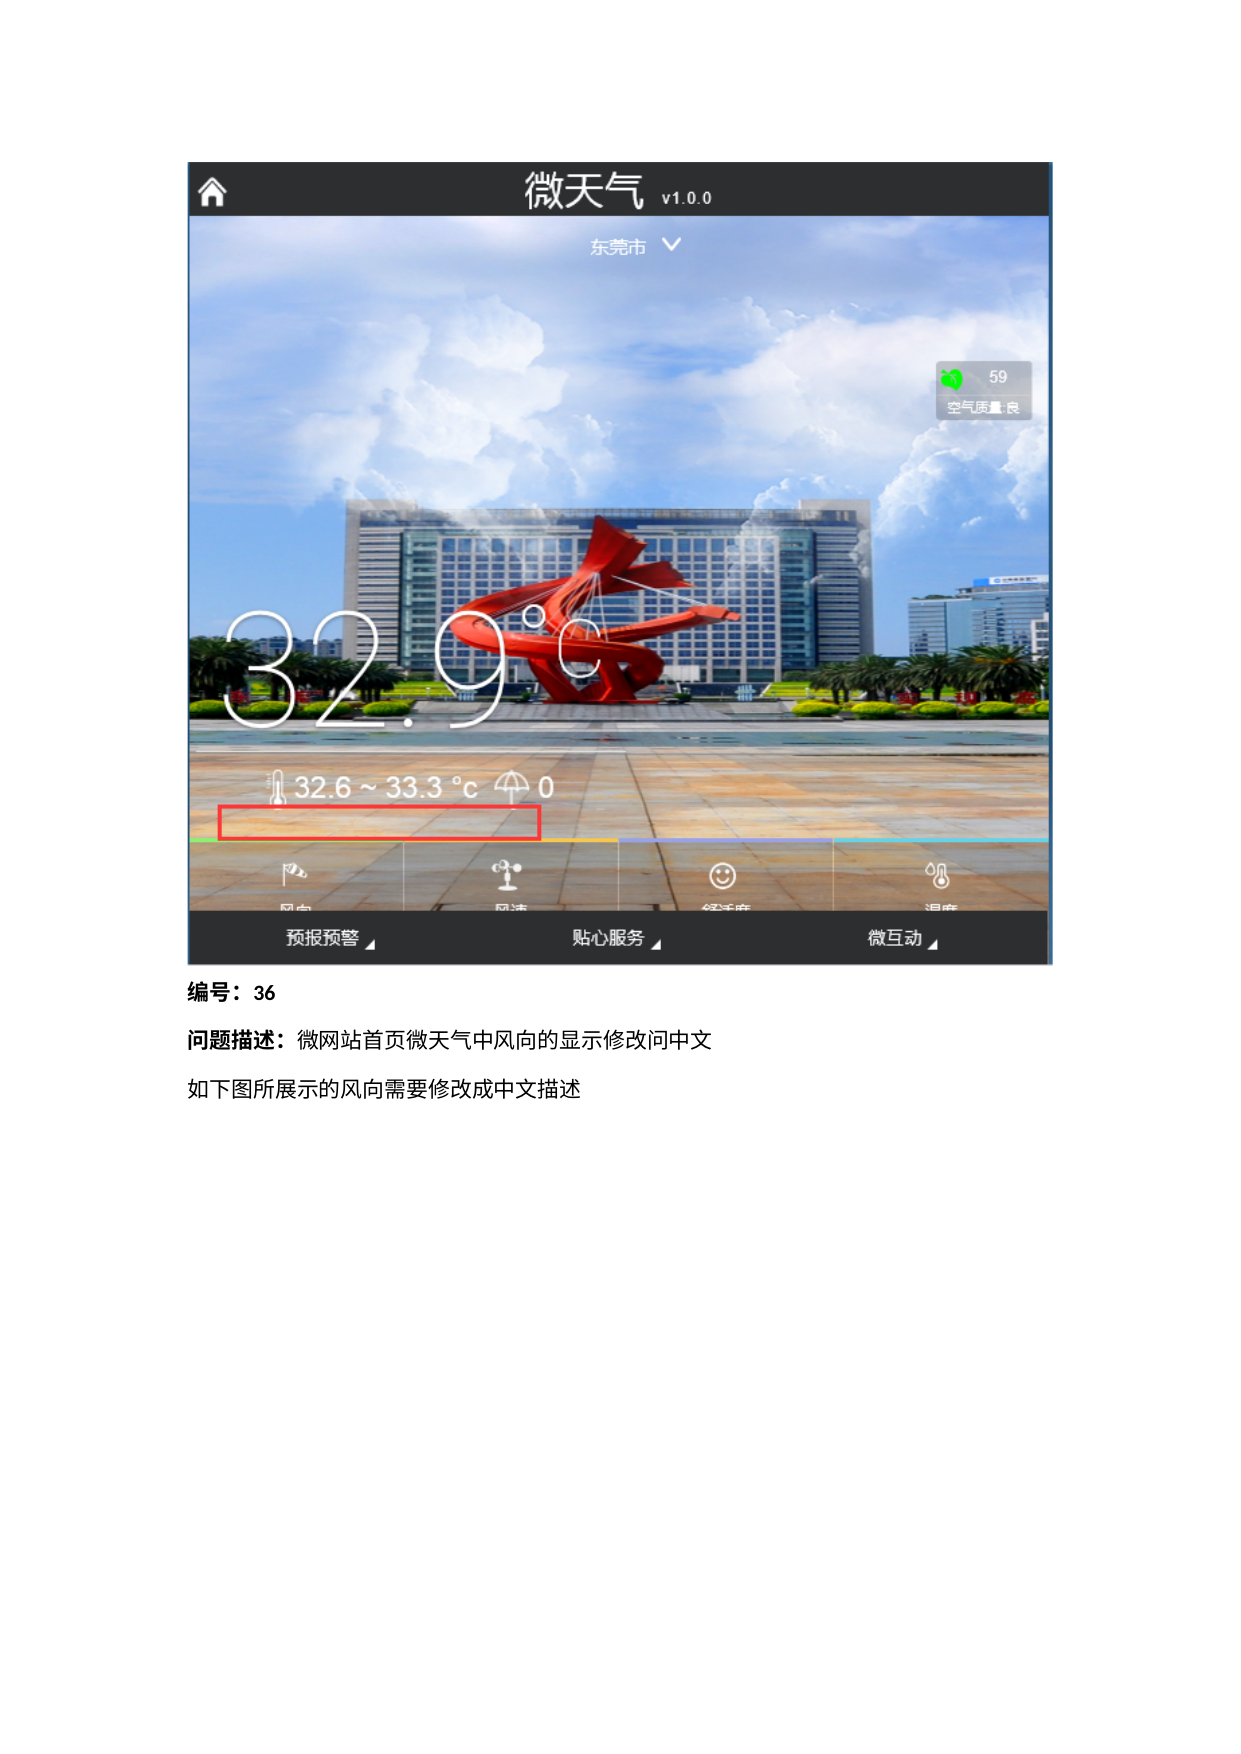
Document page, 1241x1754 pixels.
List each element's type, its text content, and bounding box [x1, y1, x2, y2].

text 编号：36 [187, 974, 1053, 1007]
text 问题描述：微网站首页微天气中风向的显示修改问中文 [187, 1023, 1053, 1055]
picture [187, 162, 1053, 966]
text 如下图所展示的风向需要修改成中文描述 [187, 1071, 1053, 1104]
